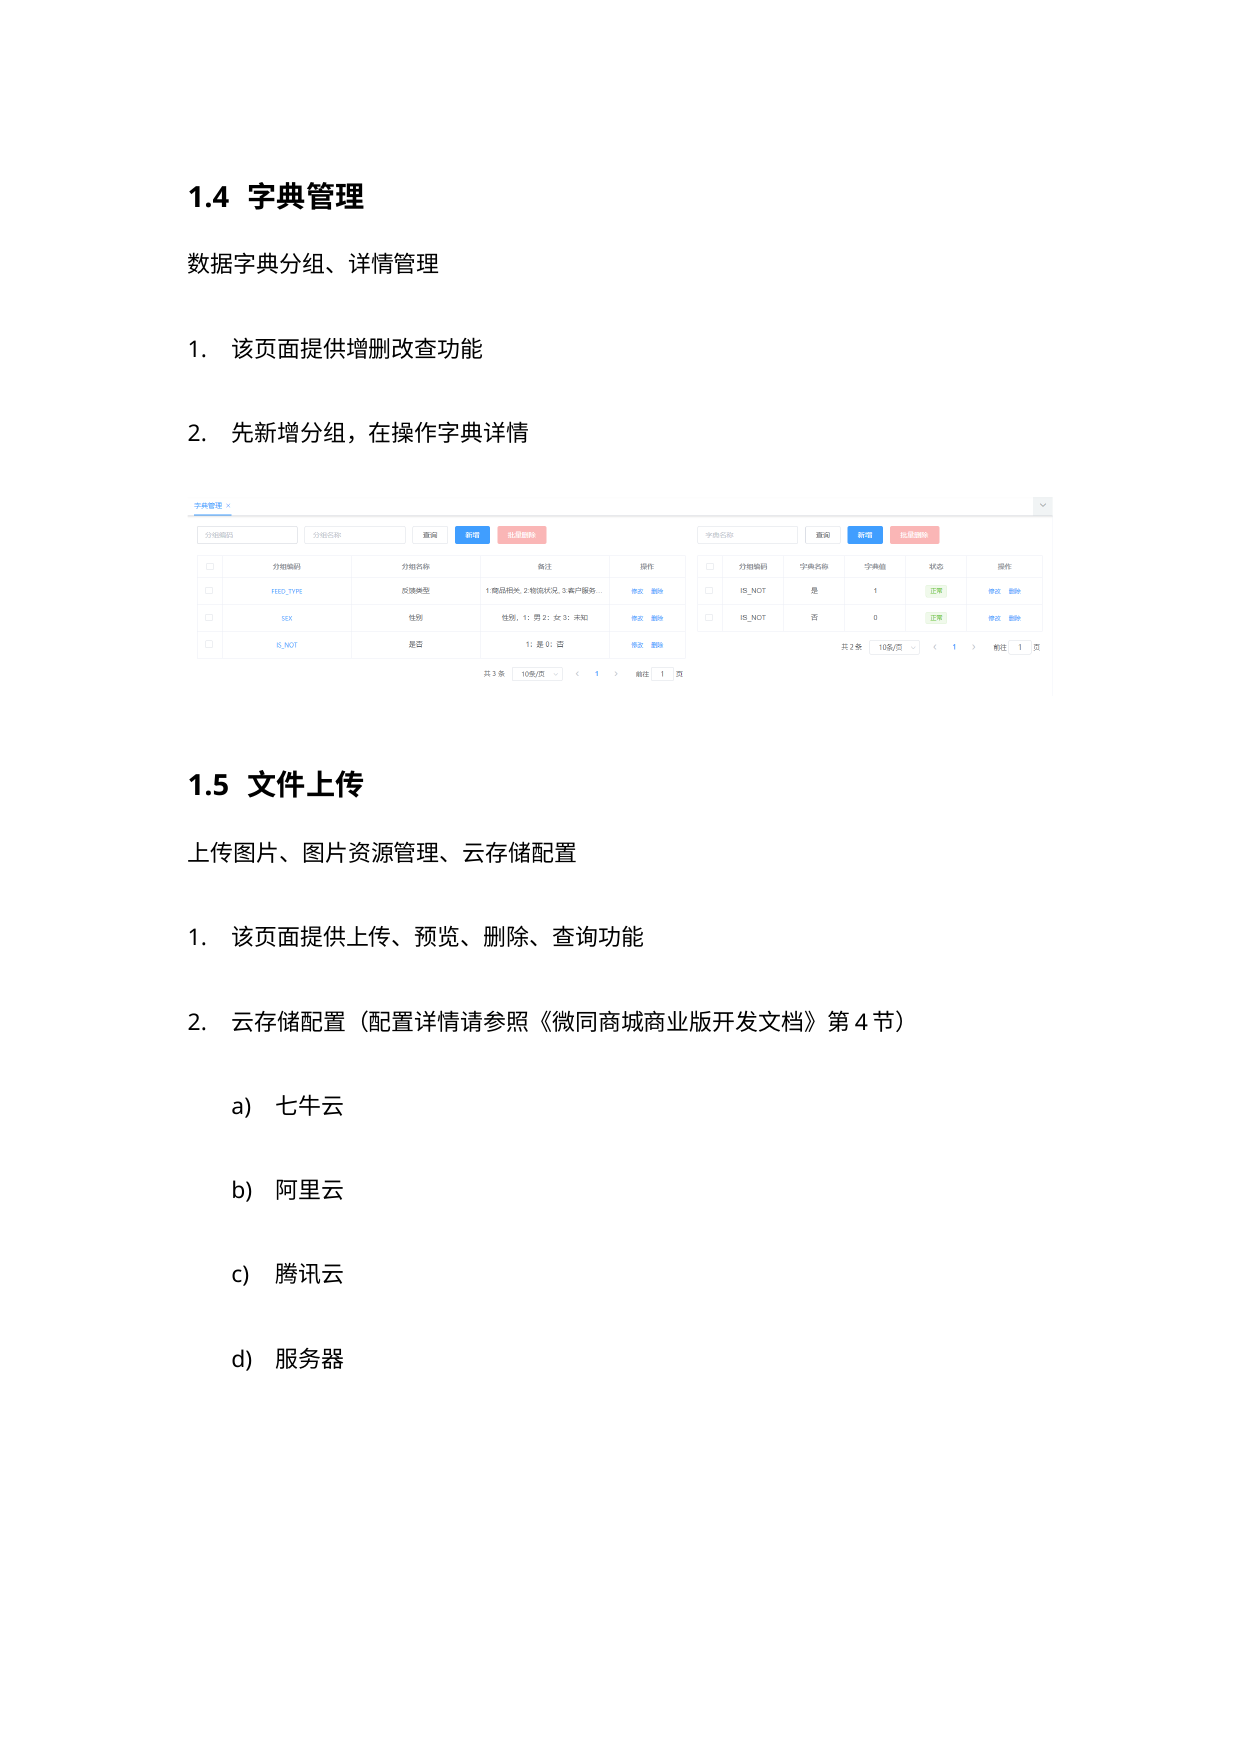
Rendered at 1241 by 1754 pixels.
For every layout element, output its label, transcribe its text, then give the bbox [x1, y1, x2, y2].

list 腾讯云 [231, 1240, 1053, 1305]
list 先新增分组，在操作字典详情 [187, 399, 1053, 464]
text 上传图片、图片资源管理、云存储配置 [187, 819, 1053, 884]
list 该页面提供上传、预览、删除、查询功能 [187, 903, 1053, 968]
list 阿里云 [231, 1156, 1053, 1221]
picture [187, 497, 1053, 696]
list 七牛云 [231, 1072, 1053, 1137]
list 该页面提供增删改查功能 [187, 314, 1053, 379]
list 服务器 [231, 1324, 1053, 1389]
subtitle 字典管理 [187, 162, 1053, 227]
subtitle 文件上传 [187, 751, 1053, 816]
list 云存储配置（配置详情请参照《微同商城商业版开发文档》第4节） [187, 987, 1053, 1052]
text 数据字典分组、详情管理 [187, 230, 1053, 295]
